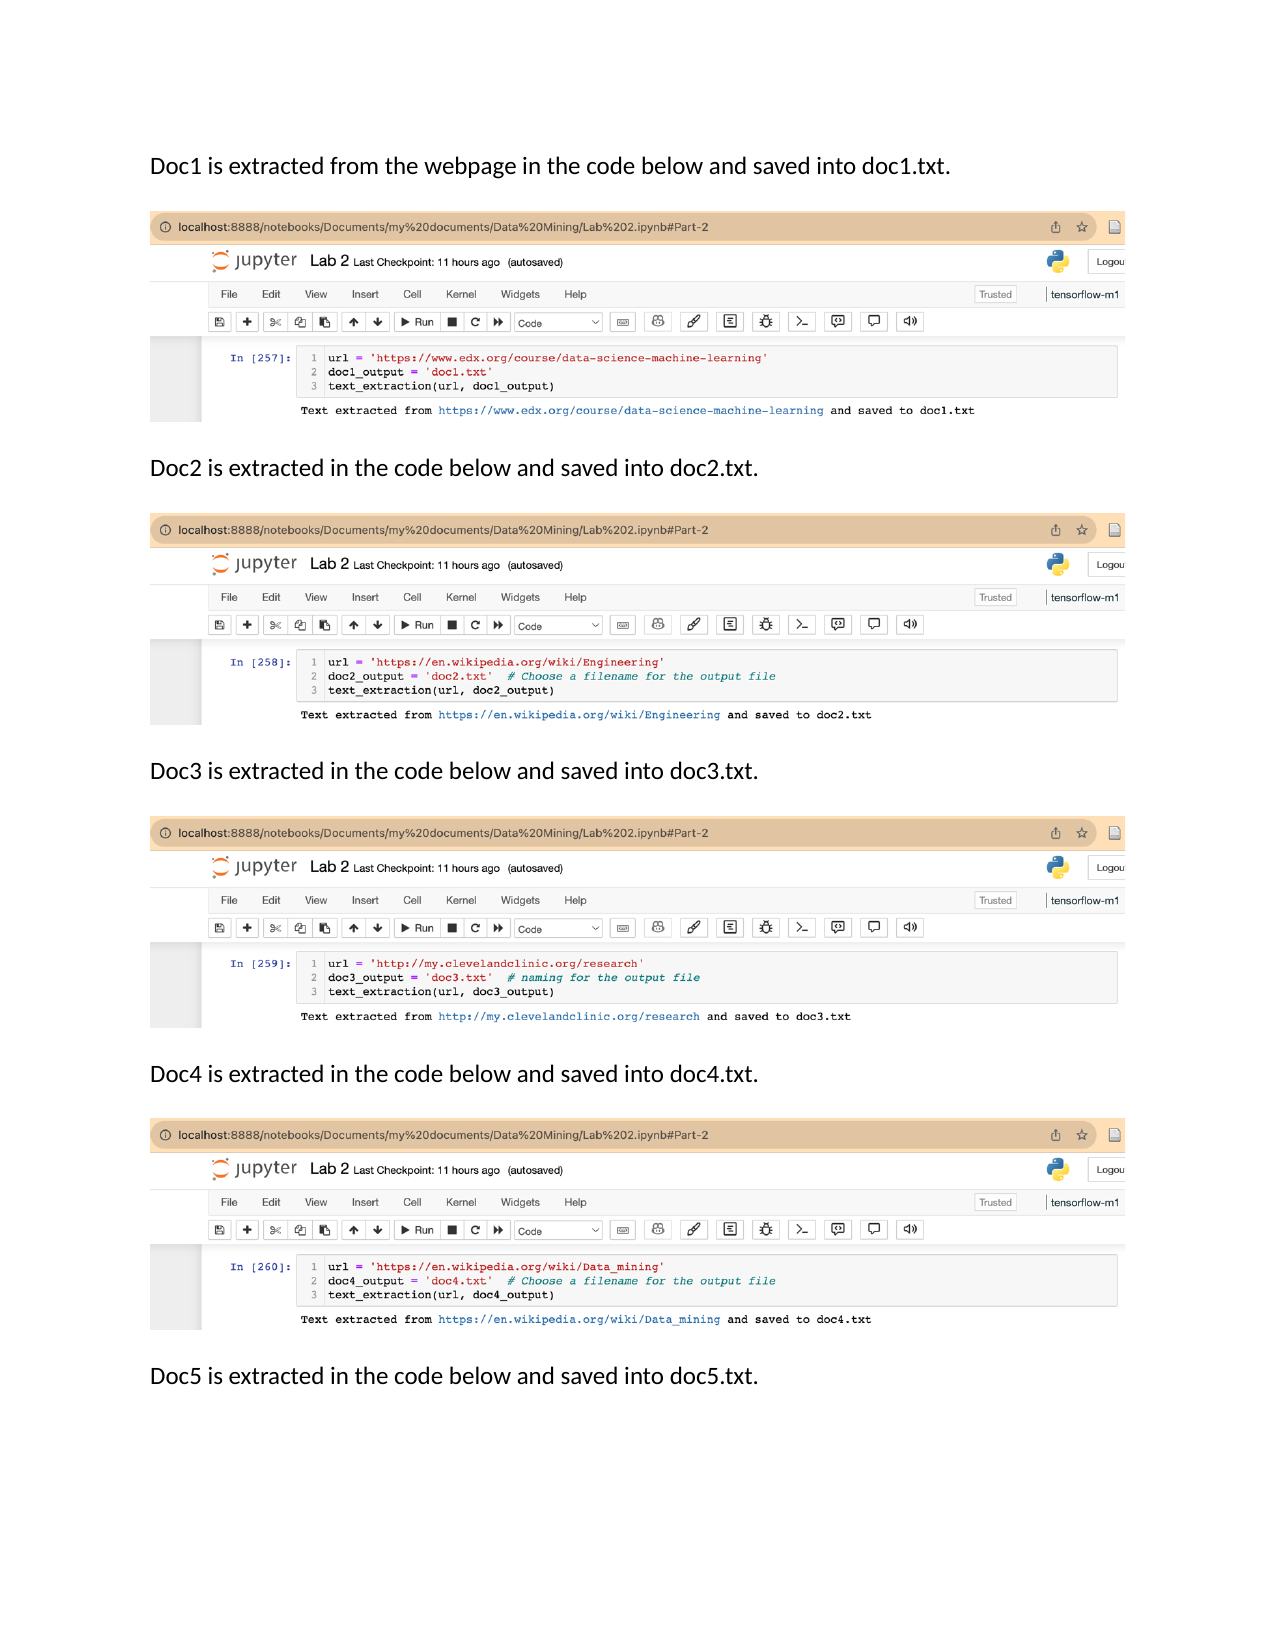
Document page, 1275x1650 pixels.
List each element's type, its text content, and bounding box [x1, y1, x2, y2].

text Doc4 is extracted in the code below and saved into doc4.txt. [150, 1058, 1125, 1088]
text Doc3 is extracted in the code below and saved into doc3.txt. [150, 755, 1125, 786]
picture [150, 1118, 1125, 1330]
picture [150, 816, 1125, 1028]
picture [150, 211, 1125, 422]
text Doc5 is extracted in the code below and saved into doc5.txt. [150, 1360, 1125, 1391]
picture [150, 513, 1125, 725]
text Doc1 is extracted from the webpage in the code below and saved into doc1.txt. [150, 150, 1125, 181]
text Doc2 is extracted in the code below and saved into doc2.txt. [150, 453, 1125, 483]
